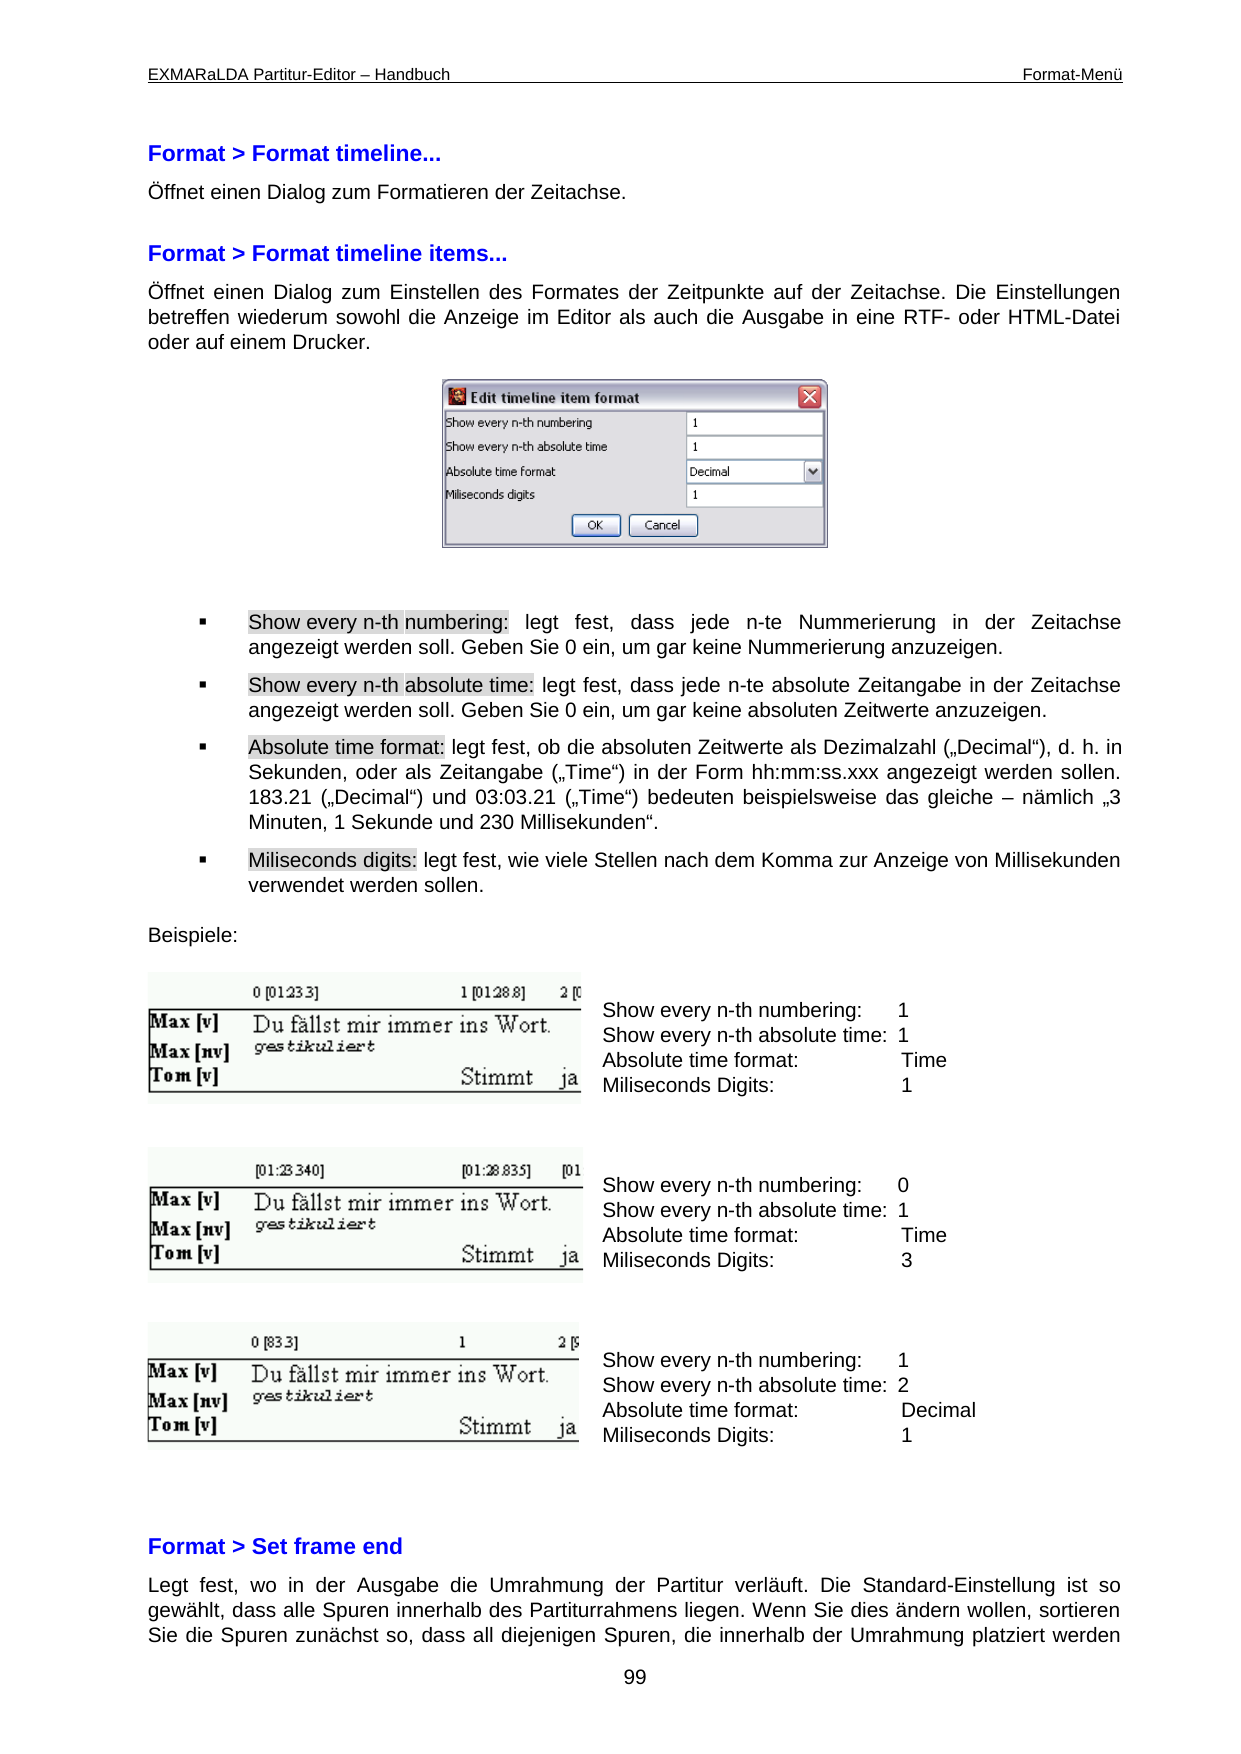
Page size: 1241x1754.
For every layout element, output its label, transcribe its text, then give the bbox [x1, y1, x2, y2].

text Absolute time format: legt fest, ob die absoluten Zeitwerte als Dezimalzahl („Decimal“), d. h. in Sekunden, oder als Zeitangabe („Time“) in der Form hh:mm:ss.xxx angezeigt werden sollen. 183.21 („Decimal“) und 03:03.21 („Time“) bedeuten beispielsweise das gleiche – nämlich „3 Minuten, 1 Sekunde und 230 Millisekunden“. [198, 734, 1122, 834]
text Show every n-th numbering: legt fest, dass jede n-te Nummerierung in der Zeitachse angezeigt werden soll. Geben Sie 0 ein, um gar keine Nummerierung anzuzeigen. [198, 609, 1122, 659]
table_cell Show every n-th numbering: 0 Show every n-th absolute time: 1 Absolute time format: Time Miliseconds Digits: 3 [591, 1147, 1122, 1322]
picture [147, 1322, 579, 1450]
text Öffnet einen Dialog zum Formatieren der Zeitachse. [148, 179, 1122, 204]
picture [147, 1147, 584, 1283]
table_header [136, 972, 591, 1147]
table_cell Show every n-th numbering: 1 Show every n-th absolute time: 2 Absolute time format: Decimal Miliseconds Digits: 1 [591, 1322, 1122, 1497]
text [148, 1572, 1122, 1647]
text Miliseconds digits: legt fest, wie viele Stellen nach dem Komma zur Anzeige von Millisekunden verwendet werden sollen. [198, 847, 1122, 897]
table_cell [136, 1322, 591, 1497]
text Beispiele: [148, 922, 1122, 947]
text Öffnet einen Dialog zum Einstellen des Formates der Zeitpunkte auf der Zeitachse. Die Einstellungen betreffen wiederum sowohl die Anzeige im Editor als auch die Ausgabe in eine RTF- oder HTML-Datei oder auf einem Drucker. [148, 279, 1122, 354]
subtitle Format > Format timeline... [148, 142, 1122, 167]
table_cell [136, 1147, 591, 1322]
subtitle Format > Set frame end [148, 1534, 1122, 1559]
picture [442, 379, 828, 548]
text Show every n-th absolute time: legt fest, dass jede n-te absolute Zeitangabe in der Zeitachse angezeigt werden soll. Geben Sie 0 ein, um gar keine absoluten Zeitwerte anzuzeigen. [198, 672, 1122, 722]
picture [147, 972, 582, 1104]
subtitle Format > Format timeline items... [148, 242, 1122, 267]
table_header Show every n-th numbering: 1 Show every n-th absolute time: 1 Absolute time format: Time Miliseconds Digits: 1 [591, 972, 1122, 1147]
